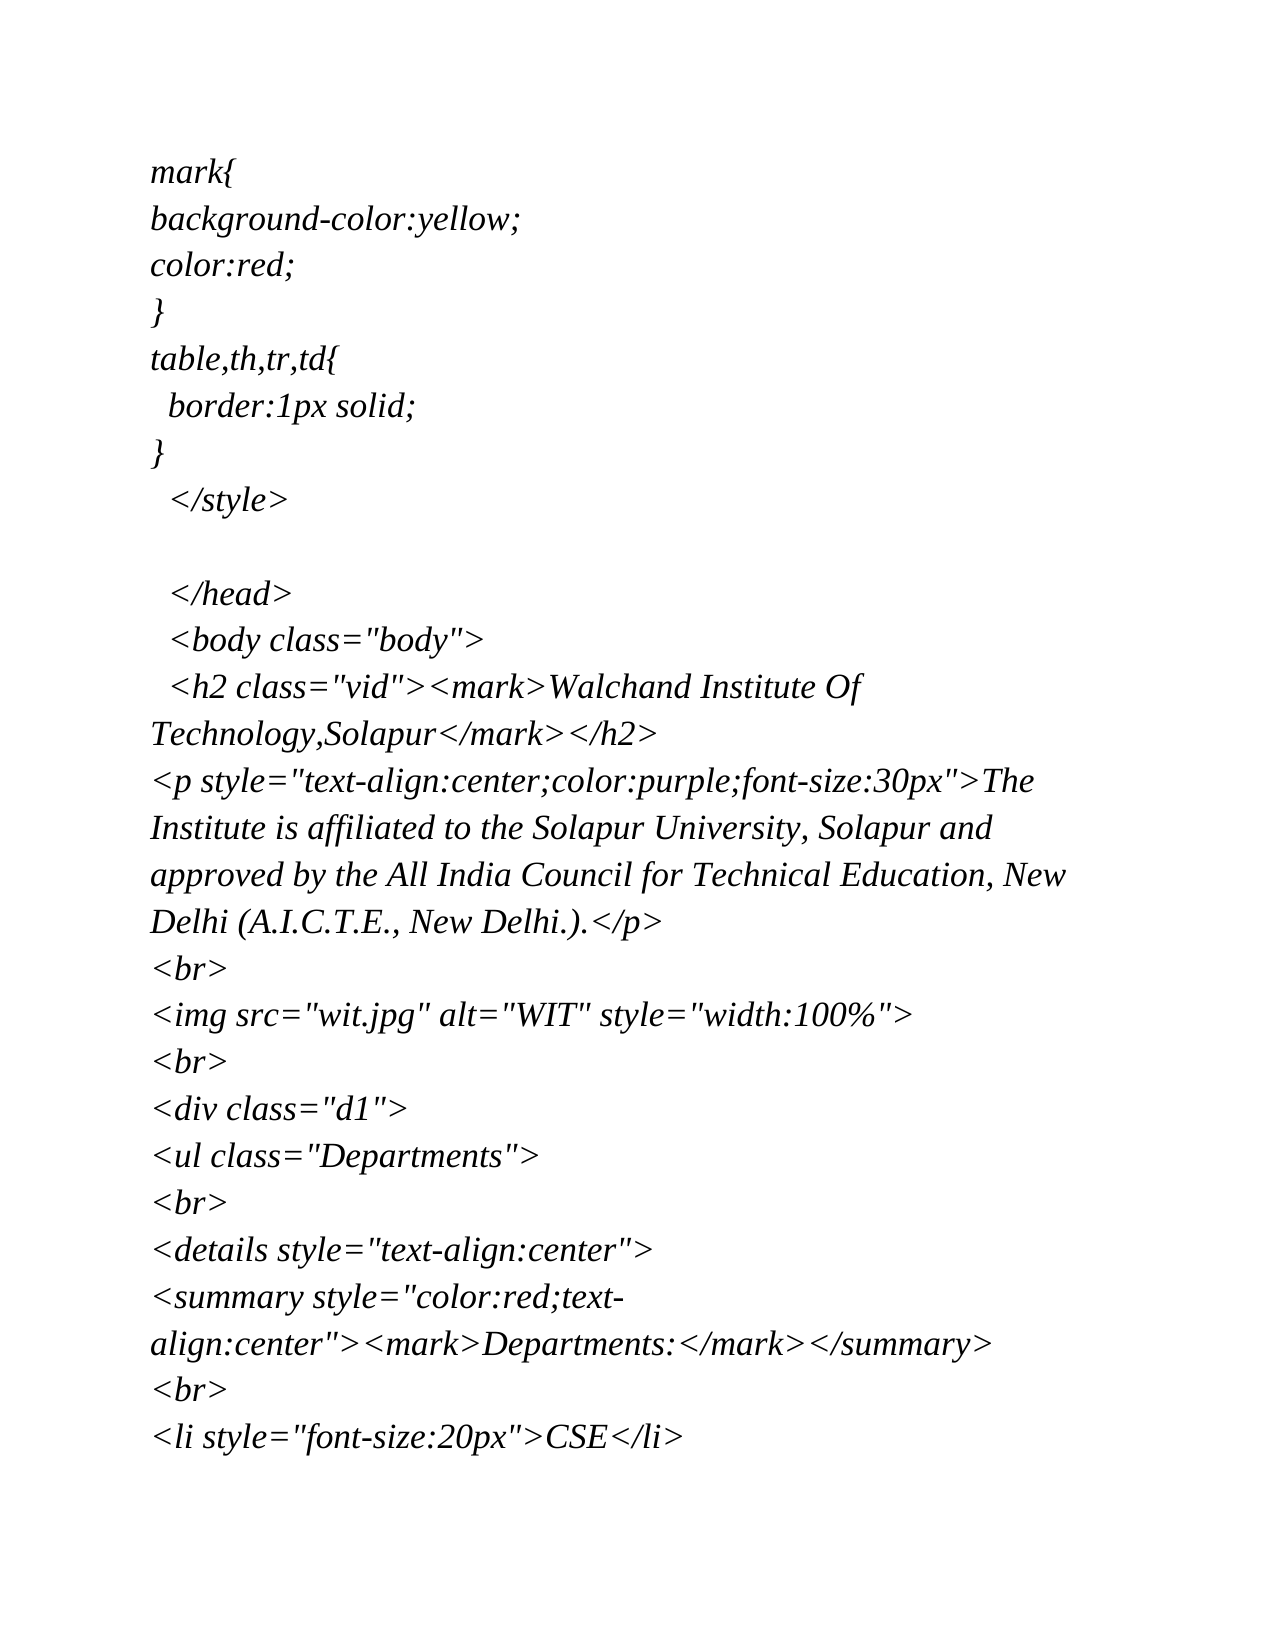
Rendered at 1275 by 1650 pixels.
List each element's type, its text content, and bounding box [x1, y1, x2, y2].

text <details style="text-align:center"> [150, 1228, 1125, 1269]
text } [150, 291, 1125, 331]
text <p style="text-align:center;color:purple;font-size:30px">The Institute is affiliated to the Solapur University, Solapur and approved by the All India Council for Technical Education, New Delhi (A.I.C.T.E., New Delhi.).</p> [150, 759, 1125, 941]
text <ul class="Departments"> [150, 1134, 1125, 1175]
text border:1px solid; [150, 384, 1125, 425]
text <br> [150, 1369, 1125, 1409]
text color:red; [150, 244, 1125, 284]
text <li style="font-size:20px">CSE</li> [150, 1416, 1125, 1456]
text <br> [150, 1181, 1125, 1222]
text } [150, 431, 1125, 472]
text <summary style="color:red;text-align:center"><mark>Departments:</mark></summary> [150, 1275, 1125, 1363]
text mark{ [150, 150, 1125, 191]
text <br> [150, 1041, 1125, 1081]
text </head> [150, 572, 1125, 613]
text <br> [150, 947, 1125, 988]
text <h2 class="vid"><mark>Walchand Institute Of Technology,Solapur</mark></h2> [150, 666, 1125, 753]
text <body class="body"> [150, 619, 1125, 659]
text <div class="d1"> [150, 1087, 1125, 1128]
text <img src="wit.jpg" alt="WIT" style="width:100%"> [150, 994, 1125, 1034]
text background-color:yellow; [150, 197, 1125, 238]
text table,th,tr,td{ [150, 337, 1125, 378]
text </style> [150, 478, 1125, 519]
